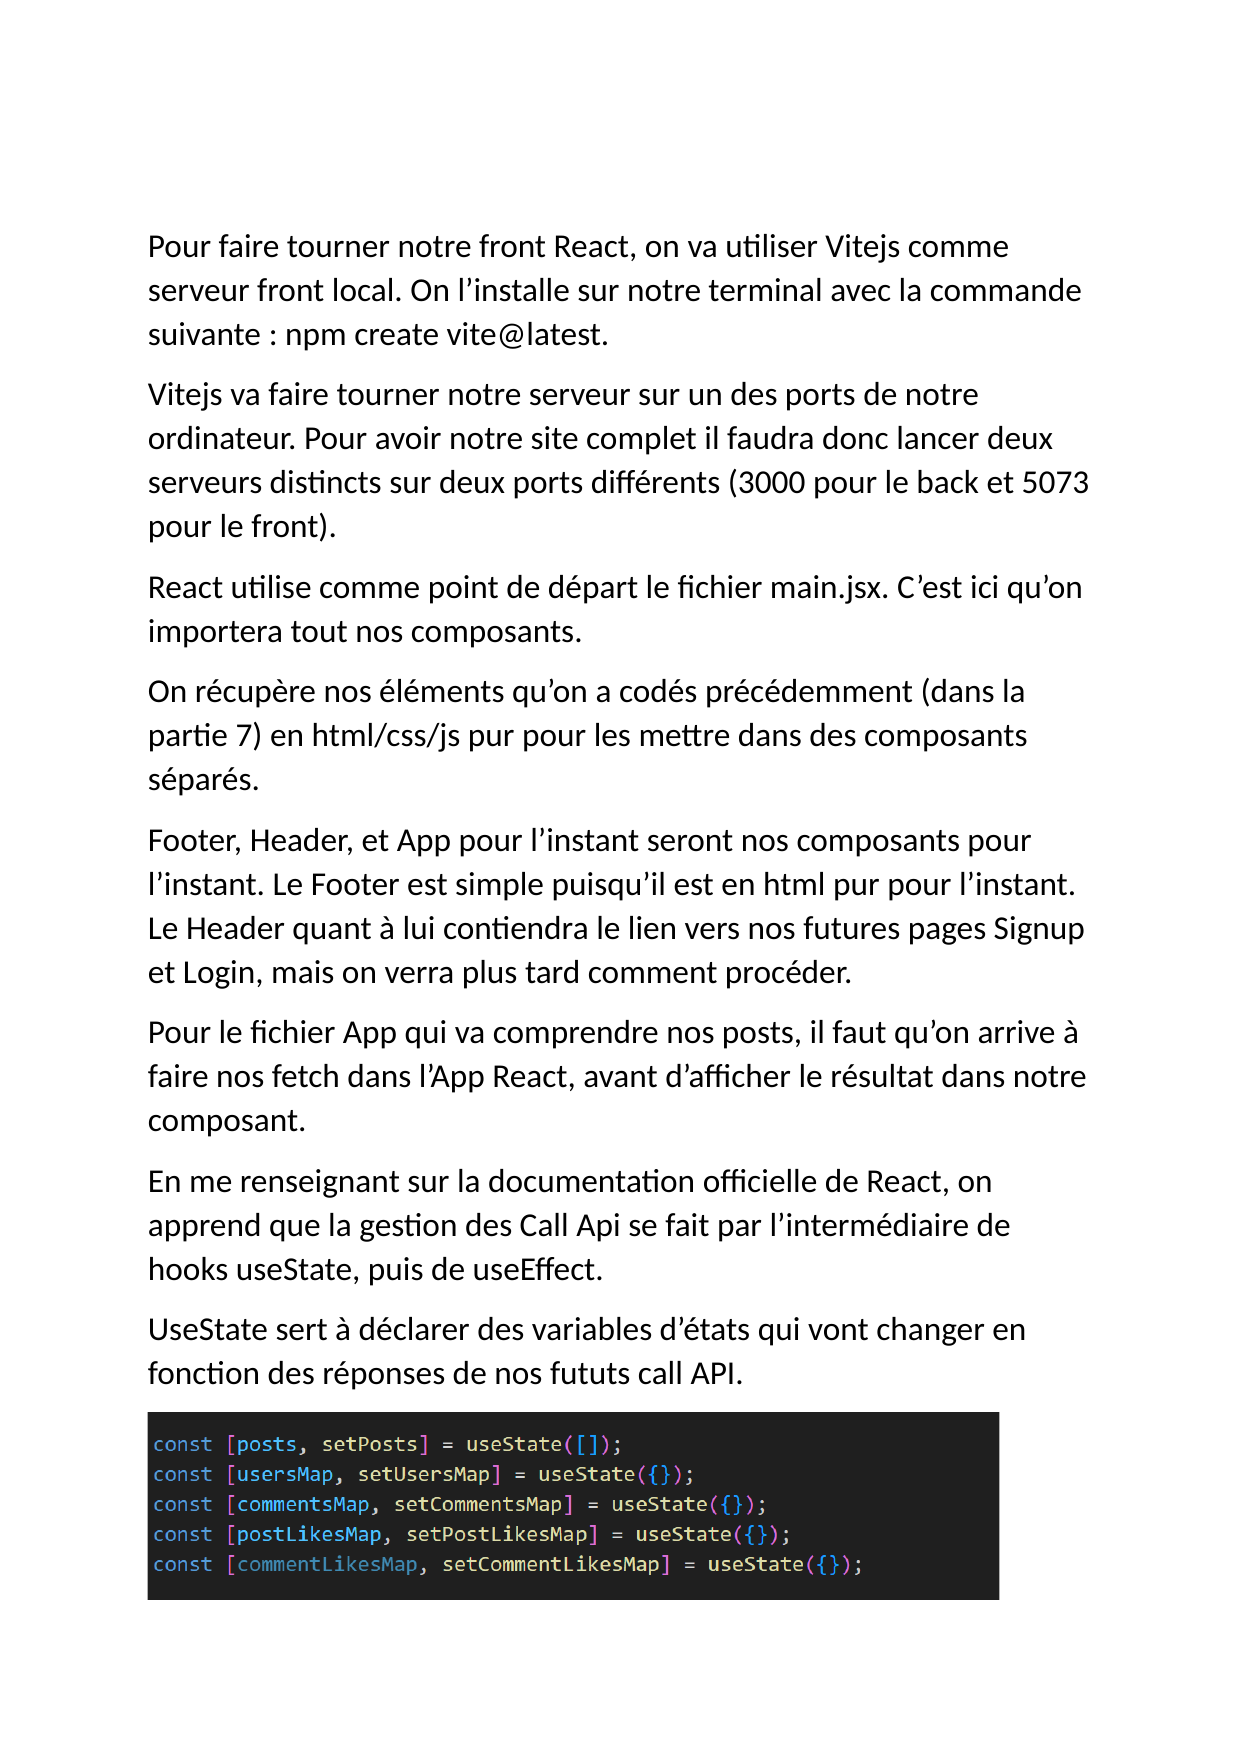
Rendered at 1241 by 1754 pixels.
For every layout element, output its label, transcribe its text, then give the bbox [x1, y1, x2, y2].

text React utilise comme point de départ le fichier main.jsx. C’est ici qu’on importera tout nos composants. [148, 566, 1093, 650]
text Vitejs va faire tourner notre serveur sur un des ports de notre ordinateur. Pour avoir notre site complet il faudra donc lancer deux serveurs distincts sur deux ports différents (3000 pour le back et 5073 pour le front). [148, 373, 1093, 546]
text UseState sert à déclarer des variables d’états qui vont changer en fonction des réponses de nos fututs call API. [148, 1308, 1093, 1393]
text Pour le fichier App qui va comprendre nos posts, il faut qu’on arrive à faire nos fetch dans l’App React, avant d’afficher le résultat dans notre composant. [148, 1011, 1093, 1140]
text En me renseignant sur la documentation officielle de React, on apprend que la gestion des Call Api se fait par l’intermédiaire de hooks useState, puis de useEffect. [148, 1160, 1093, 1288]
text On récupère nos éléments qu’on a codés précédemment (dans la partie 7) en html/css/js pur pour les mettre dans des composants séparés. [148, 670, 1093, 799]
text Footer, Header, et App pour l’instant seront nos composants pour l’instant. Le Footer est simple puisqu’il est en html pur pour l’instant. Le Header quant à lui contiendra le lien vers nos futures pages Signup et Login, mais on verra plus tard comment procéder. [148, 819, 1093, 991]
text Pour faire tourner notre front React, on va utiliser Vitejs comme serveur front local. On l’installe sur notre terminal avec la commande suivante : npm create vite@latest. [148, 224, 1093, 353]
picture [147, 1412, 1000, 1600]
